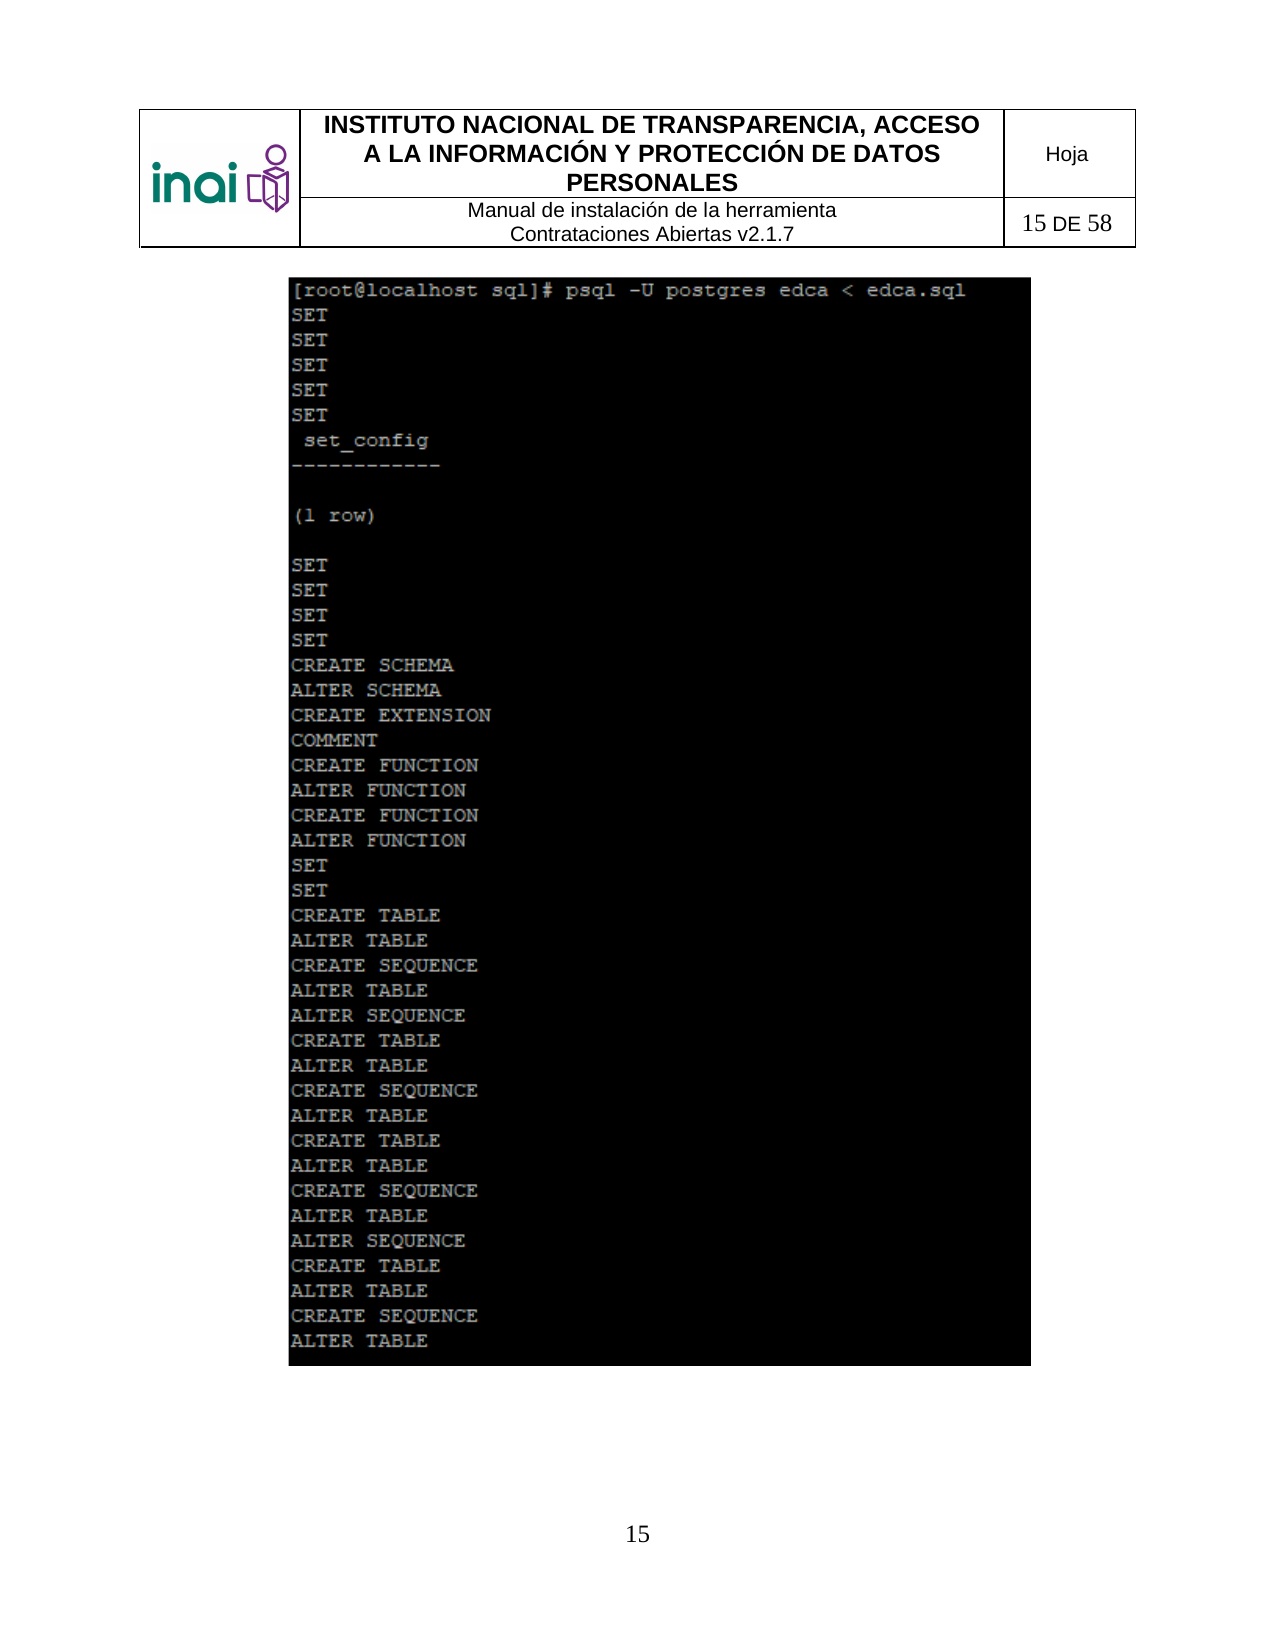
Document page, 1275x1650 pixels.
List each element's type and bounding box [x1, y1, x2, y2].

picture [150, 143, 294, 214]
picture [288, 276, 1031, 1366]
